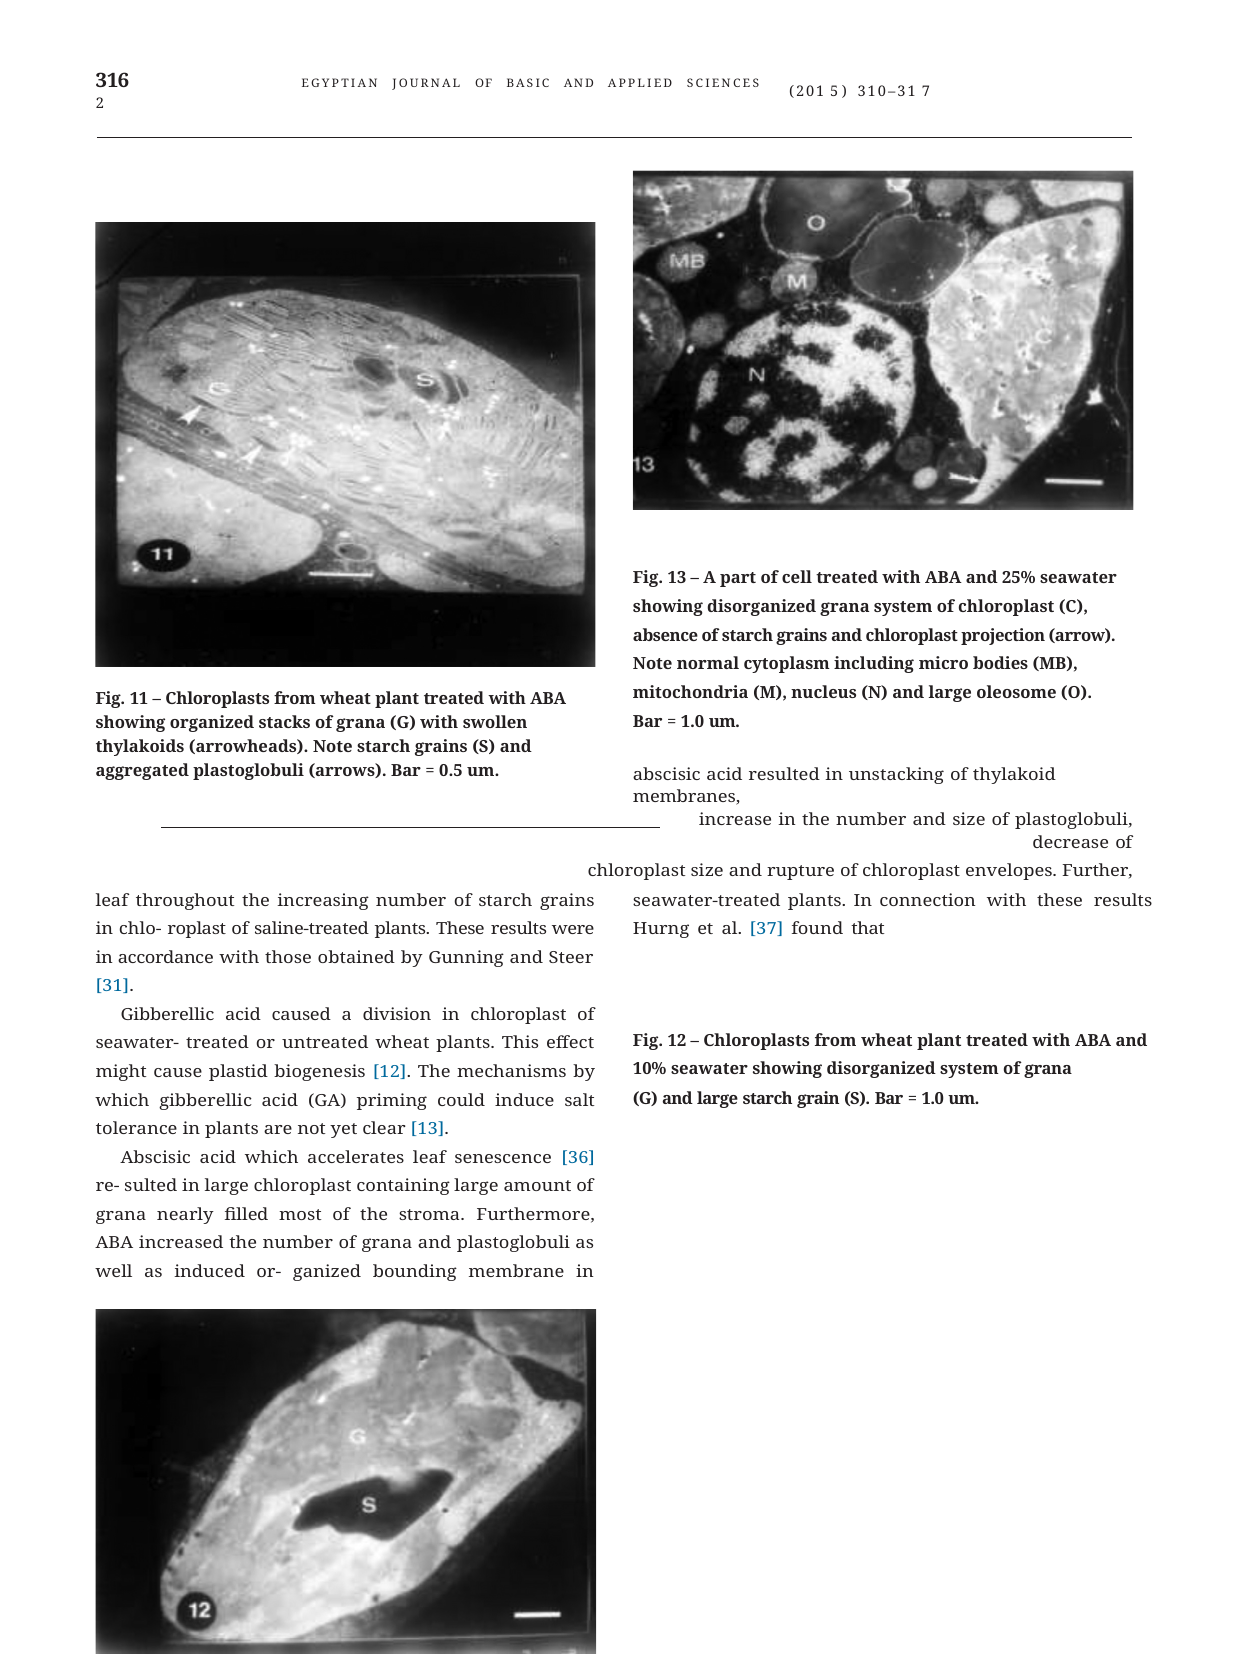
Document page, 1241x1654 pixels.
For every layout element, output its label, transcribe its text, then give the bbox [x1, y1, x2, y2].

text (G) and large starch grain (S). Bar = 1.0 um. [633, 1085, 1157, 1109]
picture [632, 170, 1134, 510]
text (201 5 ) 310–31 7 [789, 81, 1157, 101]
picture [95, 1309, 597, 1654]
text Bar = 1.0 um. [633, 709, 1157, 733]
text Fig. 13 – A part of cell treated with ABA and 25% seawater showing disorganized grana system of chloroplast (C), absence of starch grains and chloroplast projection (arrow). Note normal cytoplasm including micro bodies (MB), mitochondria (M), nucleus (N) and large oleosome (O). [633, 566, 1148, 703]
text abscisic acid resulted in unstacking of thylakoid membranes, [633, 762, 1157, 807]
text increase in the number and size of plastoglobuli, decrease of [83, 808, 1132, 853]
text leaf throughout the increasing number of starch grains in chlo- roplast of saline-treated plants. These results were in accordance with those obtained by Gunning and Steer [31]. [95, 888, 594, 997]
text Abscisic acid which accelerates leaf senescence [36] re- sulted in large chloroplast containing large amount of grana nearly filled most of the stroma. Furthermore, ABA increased the number of grana and plastoglobuli as well as induced or- ganized bounding membrane in seawater-treated plants. In connection with these results Hurng et al. [37] found that [633, 888, 1152, 939]
text Fig. 11 – Chloroplasts from wheat plant treated with ABA showing organized stacks of grana (G) with swollen thylakoids (arrowheads). Note starch grains (S) and aggregated plastoglobuli (arrows). Bar = 0.5 um. [95, 685, 599, 781]
text chloroplast size and rupture of chloroplast envelopes. Further, [83, 858, 1133, 881]
picture [95, 222, 596, 667]
text Fig. 12 – Chloroplasts from wheat plant treated with ABA and 10% seawater showing disorganized system of grana [633, 1028, 1157, 1079]
text Abscisic acid which accelerates leaf senescence [36] re- sulted in large chloroplast containing large amount of grana nearly filled most of the stroma. Furthermore, ABA increased the number of grana and plastoglobuli as well as induced or- ganized bounding membrane in seawater-treated plants. In connection with these results Hurng et al. [37] found that [95, 1145, 595, 1282]
text 316 egyptian journal of basic and applied sciences 2 [95, 66, 778, 113]
text Gibberellic acid caused a division in chloroplast of seawater- treated or untreated wheat plants. This effect might cause plastid biogenesis [12]. The mechanisms by which gibberellic acid (GA) priming could induce salt tolerance in plants are not yet clear [13]. [95, 1002, 595, 1139]
